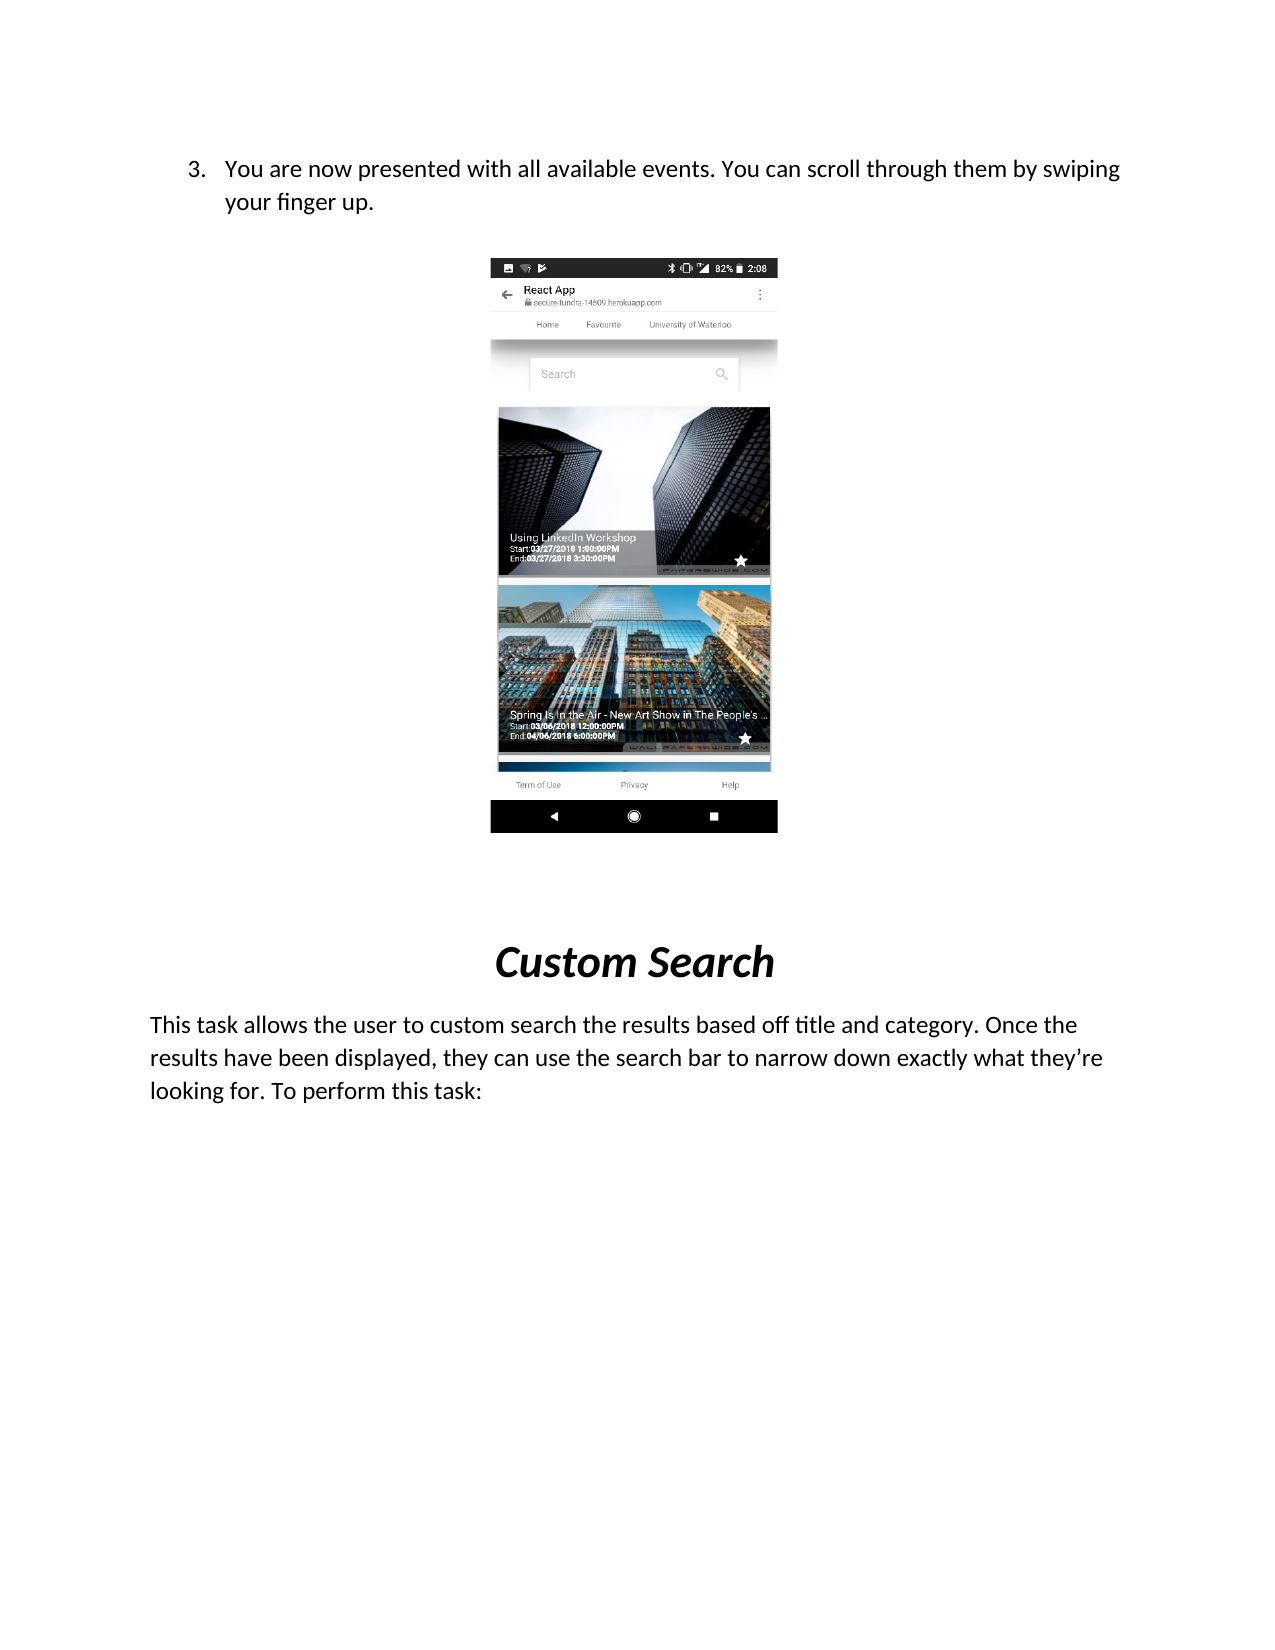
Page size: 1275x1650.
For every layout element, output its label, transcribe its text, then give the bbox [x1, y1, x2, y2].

list You are now presented with all available events. You can scroll through them by swiping your finger up. [187, 153, 1125, 217]
picture [490, 258, 778, 833]
text This task allows the user to custom search the results based off title and category. Once the results have been displayed, they can use the search bar to narrow down exactly what they’re looking for. To perform this task: [150, 1010, 1125, 1106]
text Custom Search [150, 933, 1125, 989]
